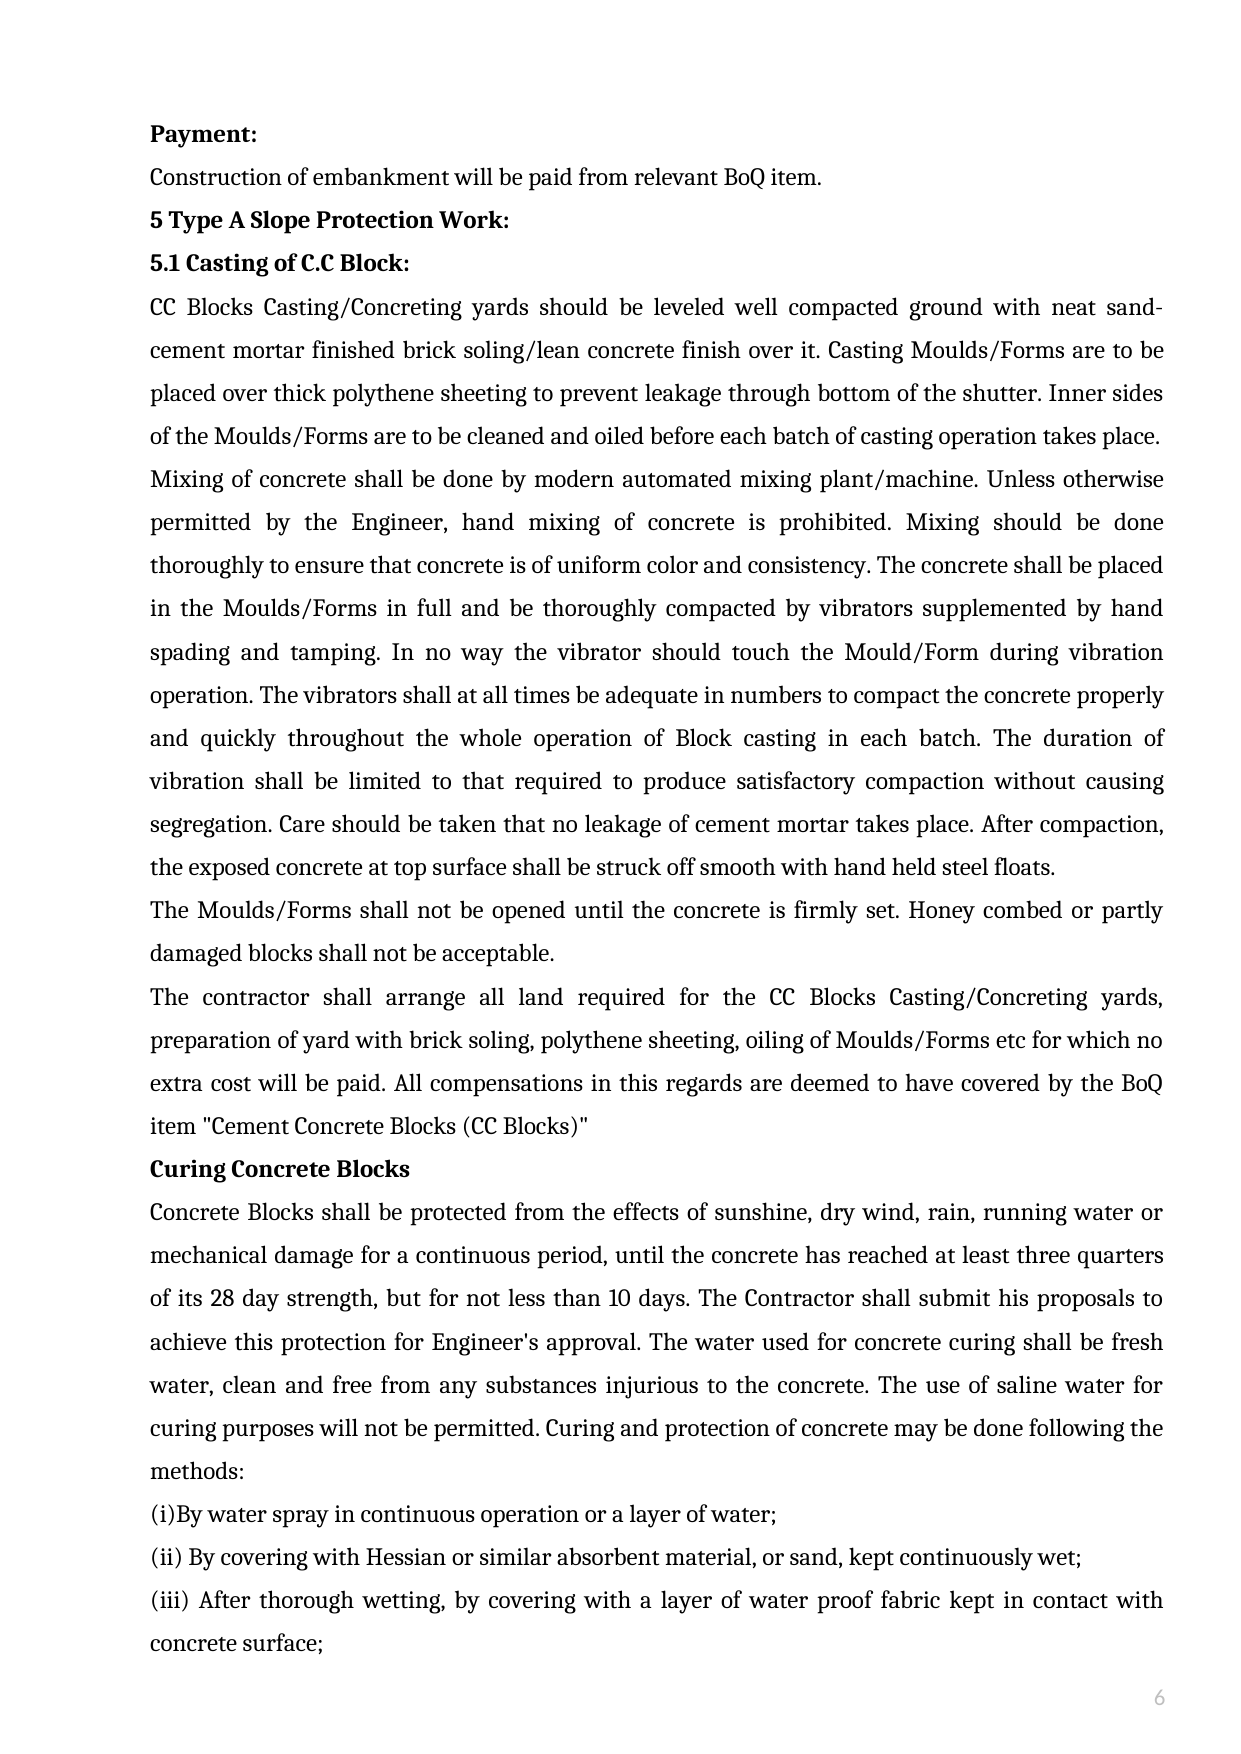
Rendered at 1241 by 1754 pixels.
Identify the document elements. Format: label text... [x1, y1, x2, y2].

text 5 Type A Slope Protection Work: [150, 206, 1165, 235]
text (ii) By covering with Hessian or similar absorbent material, or sand, kept continuously wet; [150, 1543, 1165, 1572]
text The Moulds/Forms shall not be opened until the concrete is firmly set. Honey combed or partly damaged blocks shall not be acceptable. [150, 896, 1165, 968]
text CC Blocks Casting/Concreting yards should be leveled well compacted ground with neat sand-cement mortar finished brick soling/lean concrete finish over it. Casting Moulds/Forms are to be placed over thick polythene sheeting to prevent leakage through bottom of the shutter. Inner sides of the Moulds/Forms are to be cleaned and oiled before each batch of casting operation takes place. [150, 292, 1165, 451]
text 5.1 Casting of C.C Block: [150, 249, 1165, 278]
text The contractor shall arrange all land required for the CC Blocks Casting/Concreting yards, preparation of yard with brick soling, polythene sheeting, oiling of Moulds/Forms etc for which no extra cost will be paid. All compensations in this regards are deemed to have covered by the BoQ item "Cement Concrete Blocks (CC Blocks)" [150, 982, 1165, 1141]
text Concrete Blocks shall be protected from the effects of sunshine, dry wind, rain, running water or mechanical damage for a continuous period, until the concrete has reached at least three quarters of its 28 day strength, but for not less than 10 days. The Contractor shall submit his proposals to achieve this protection for Engineer's approval. The water used for concrete curing shall be fresh water, clean and free from any substances injurious to the concrete. The use of saline water for curing purposes will not be permitted. Curing and protection of concrete may be done following the methods: [150, 1198, 1165, 1486]
text Construction of embankment will be paid from relevant BoQ item. [150, 163, 1165, 192]
text Payment: [150, 120, 1165, 149]
text Mixing of concrete shall be done by modern automated mixing plant/machine. Unless otherwise permitted by the Engineer, hand mixing of concrete is prohibited. Mixing should be done thoroughly to ensure that concrete is of uniform color and consistency. The concrete shall be placed in the Moulds/Forms in full and be thoroughly compacted by vibrators supplemented by hand spading and tamping. In no way the vibrator should touch the Mould/Form during vibration operation. The vibrators shall at all times be adequate in numbers to compact the concrete properly and quickly throughout the whole operation of Block casting in each batch. The duration of vibration shall be limited to that required to produce satisfactory compaction without causing segregation. Care should be taken that no leakage of cement mortar takes place. After compaction, the exposed concrete at top surface shall be struck off smooth with hand held steel floats. [150, 465, 1165, 882]
text (i)By water spray in continuous operation or a layer of water; [150, 1500, 1165, 1529]
text Curing Concrete Blocks [150, 1155, 1165, 1184]
text (iii) After thorough wetting, by covering with a layer of water proof fabric kept in contact with concrete surface; [150, 1586, 1165, 1658]
